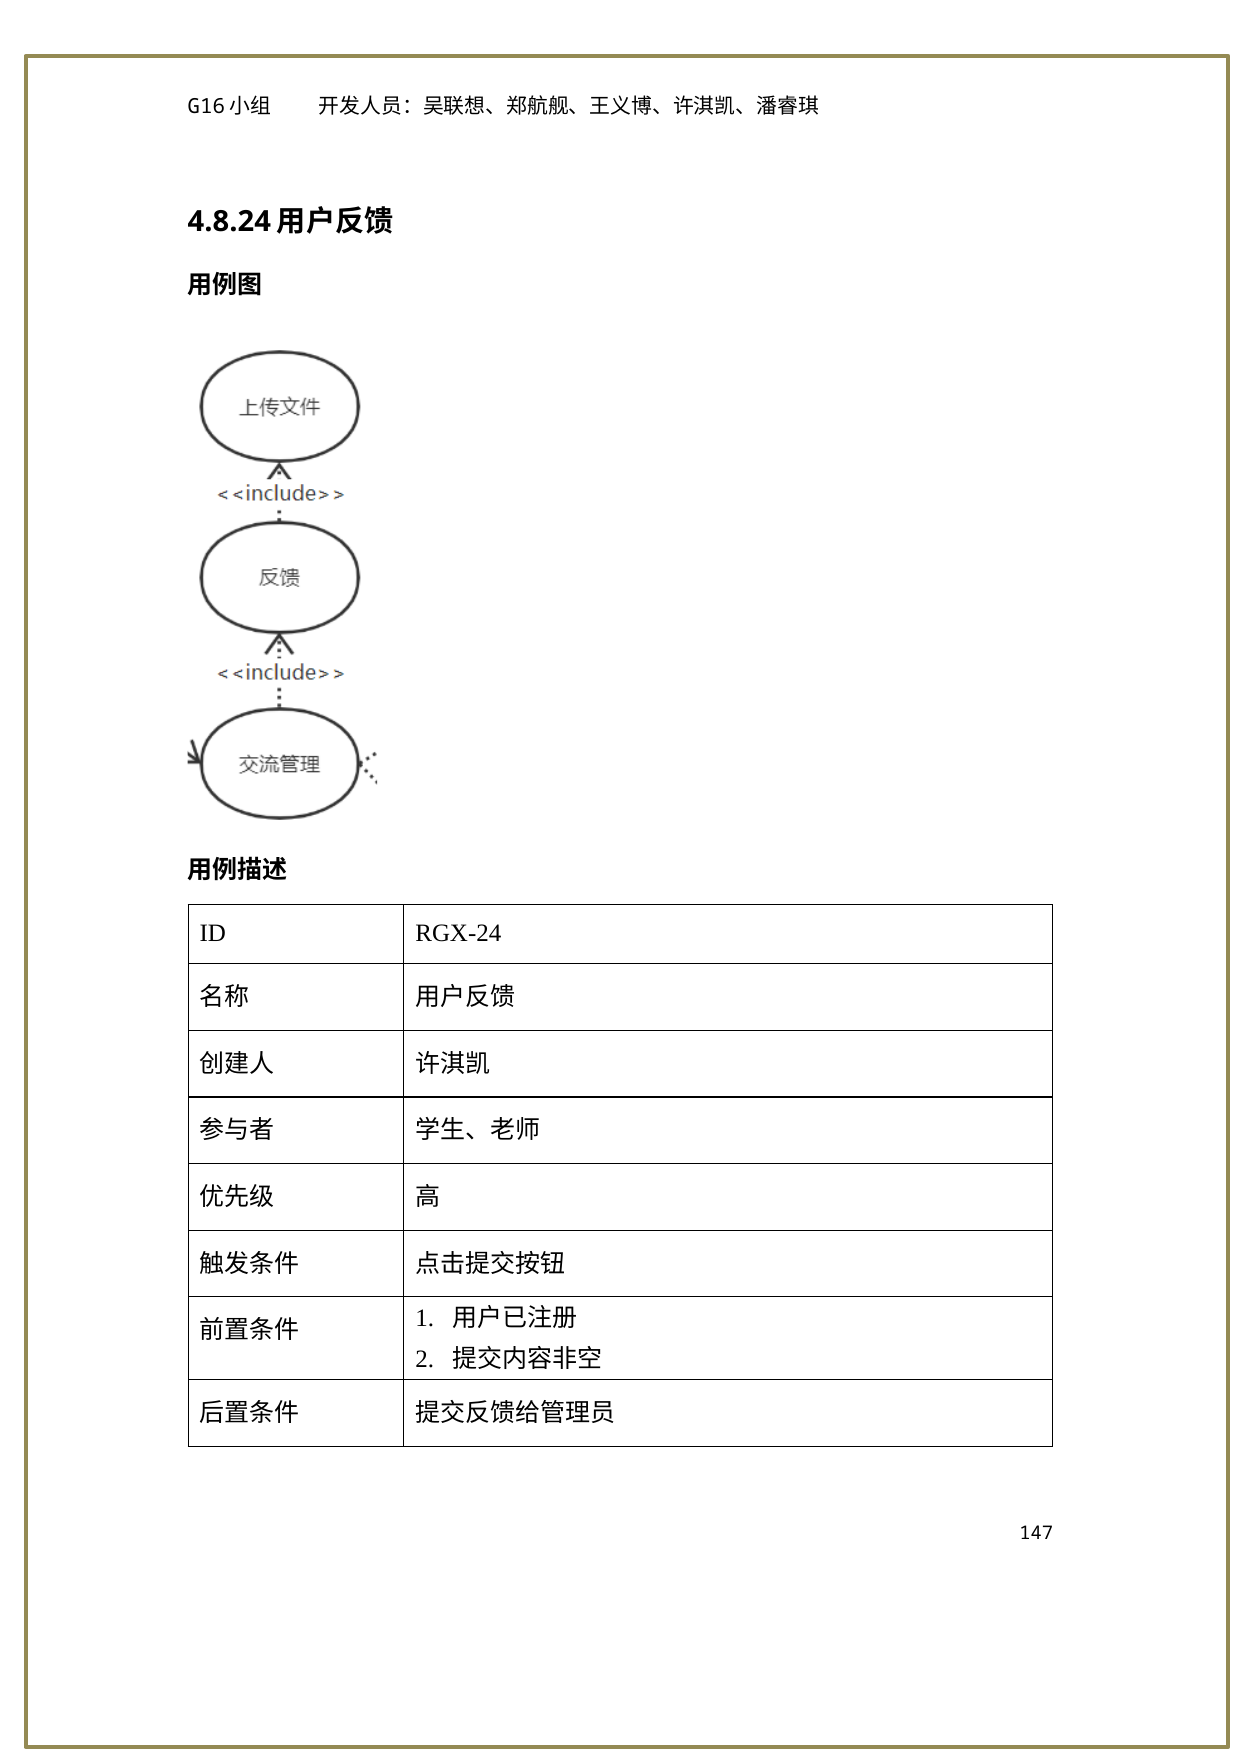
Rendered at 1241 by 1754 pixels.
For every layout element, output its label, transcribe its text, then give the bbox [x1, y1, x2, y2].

table_cell 后置条件 [189, 1380, 403, 1446]
table_cell 前置条件 [189, 1297, 403, 1379]
table_cell 名称 [189, 964, 403, 1030]
table_cell 高 [404, 1164, 1052, 1229]
table_cell 用户反馈 [404, 964, 1052, 1030]
table_cell 学生、老师 [404, 1098, 1052, 1163]
table_cell 提交反馈给管理员 [404, 1380, 1052, 1446]
table_cell 创建人 [189, 1031, 403, 1096]
table_cell 触发条件 [189, 1231, 403, 1296]
subtitle 4.8.24用户反馈 [187, 197, 1053, 239]
picture [187, 324, 378, 825]
table_cell 用户已注册 提交内容非空 [404, 1297, 1052, 1379]
table_cell 许淇凯 [404, 1031, 1052, 1096]
table_header ID [189, 905, 403, 963]
table_header RGX-24 [404, 905, 1052, 963]
table_cell 参与者 [189, 1098, 403, 1163]
subtitle 用例描述 [187, 850, 1053, 886]
table_cell 点击提交按钮 [404, 1231, 1052, 1296]
subtitle 用例图 [187, 264, 1053, 301]
table_cell 优先级 [189, 1164, 403, 1229]
